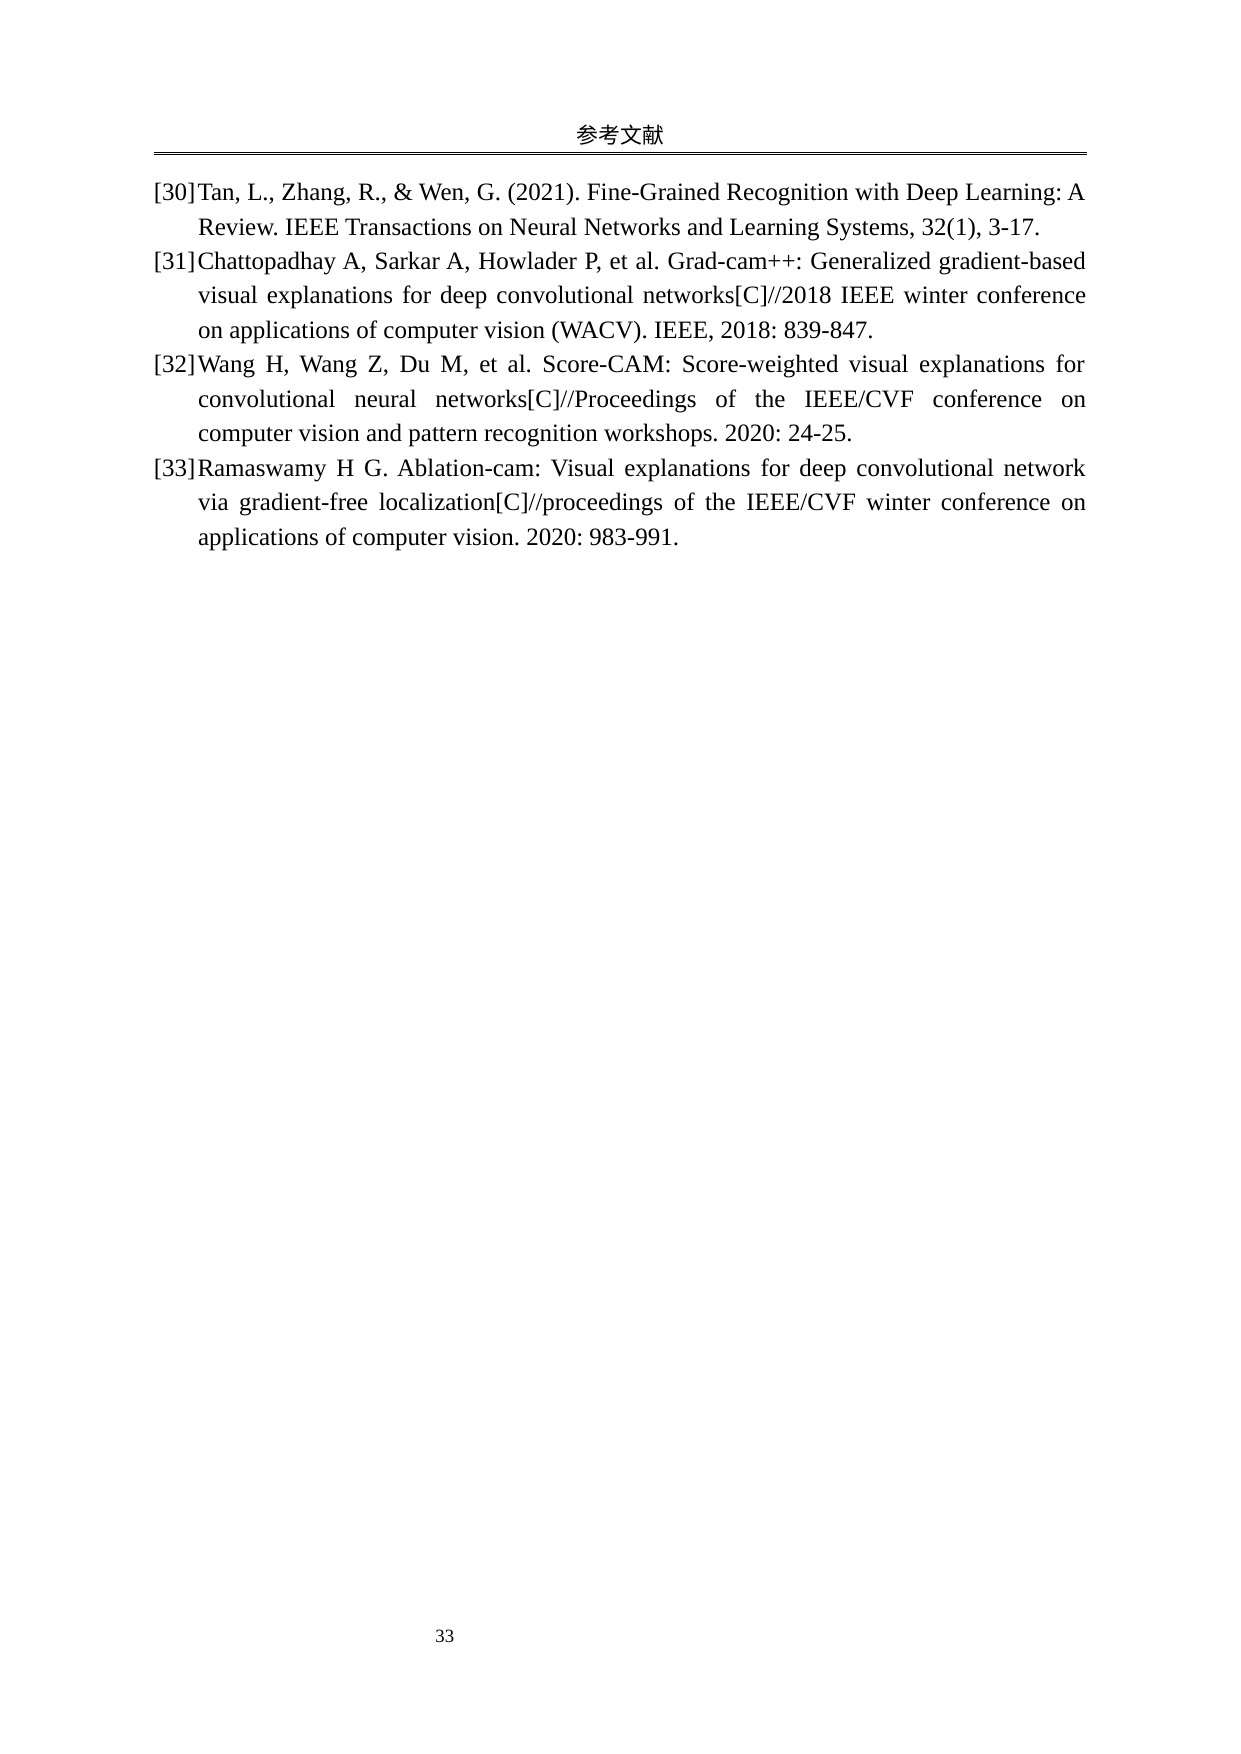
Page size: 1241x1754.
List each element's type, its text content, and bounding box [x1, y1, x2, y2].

list Wang H, Wang Z, Du M, et al. Score-CAM: Score-weighted visual explanations for convolutional neural networks[C]//Proceedings of the IEEE/CVF conference on computer vision and pattern recognition workshops. 2020: 24-25. [153, 349, 1087, 447]
list Tan, L., Zhang, R., & Wen, G. (2021). Fine-Grained Recognition with Deep Learning: A Review. IEEE Transactions on Neural Networks and Learning Systems, 32(1), 3-17. [153, 177, 1087, 240]
list Chattopadhay A, Sarkar A, Howlader P, et al. Grad-cam++: Generalized gradient-based visual explanations for deep convolutional networks[C]//2018 IEEE winter conference on applications of computer vision (WACV). IEEE, 2018: 839-847. [153, 246, 1087, 344]
list Ramaswamy H G. Ablation-cam: Visual explanations for deep convolutional network via gradient-free localization[C]//proceedings of the IEEE/CVF winter conference on applications of computer vision. 2020: 983-991. [153, 453, 1087, 551]
